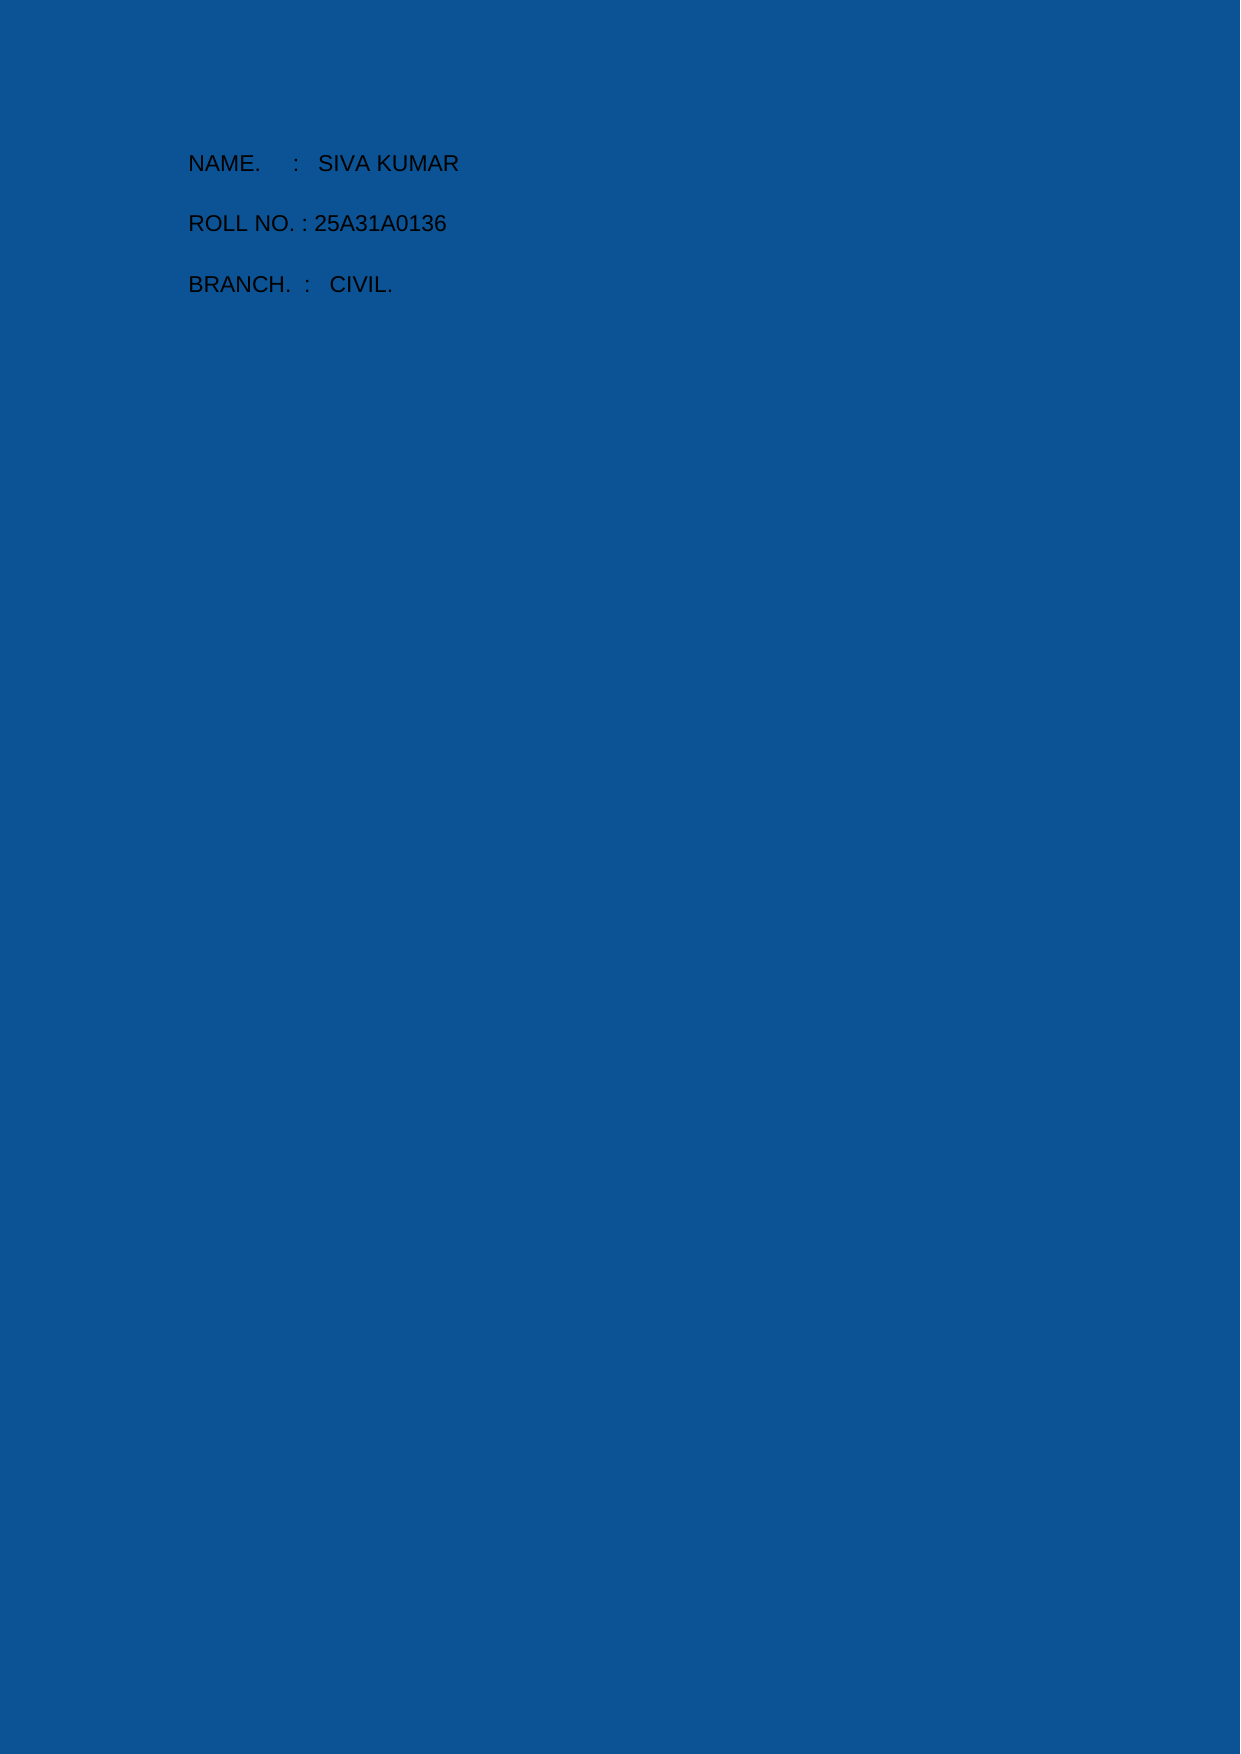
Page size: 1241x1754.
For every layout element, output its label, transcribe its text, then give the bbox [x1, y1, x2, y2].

text NAME. : SIVA KUMAR [150, 150, 1090, 176]
text ROLL NO. : 25A31A0136 [150, 210, 1090, 237]
text BRANCH. : CIVIL. [150, 271, 1090, 297]
